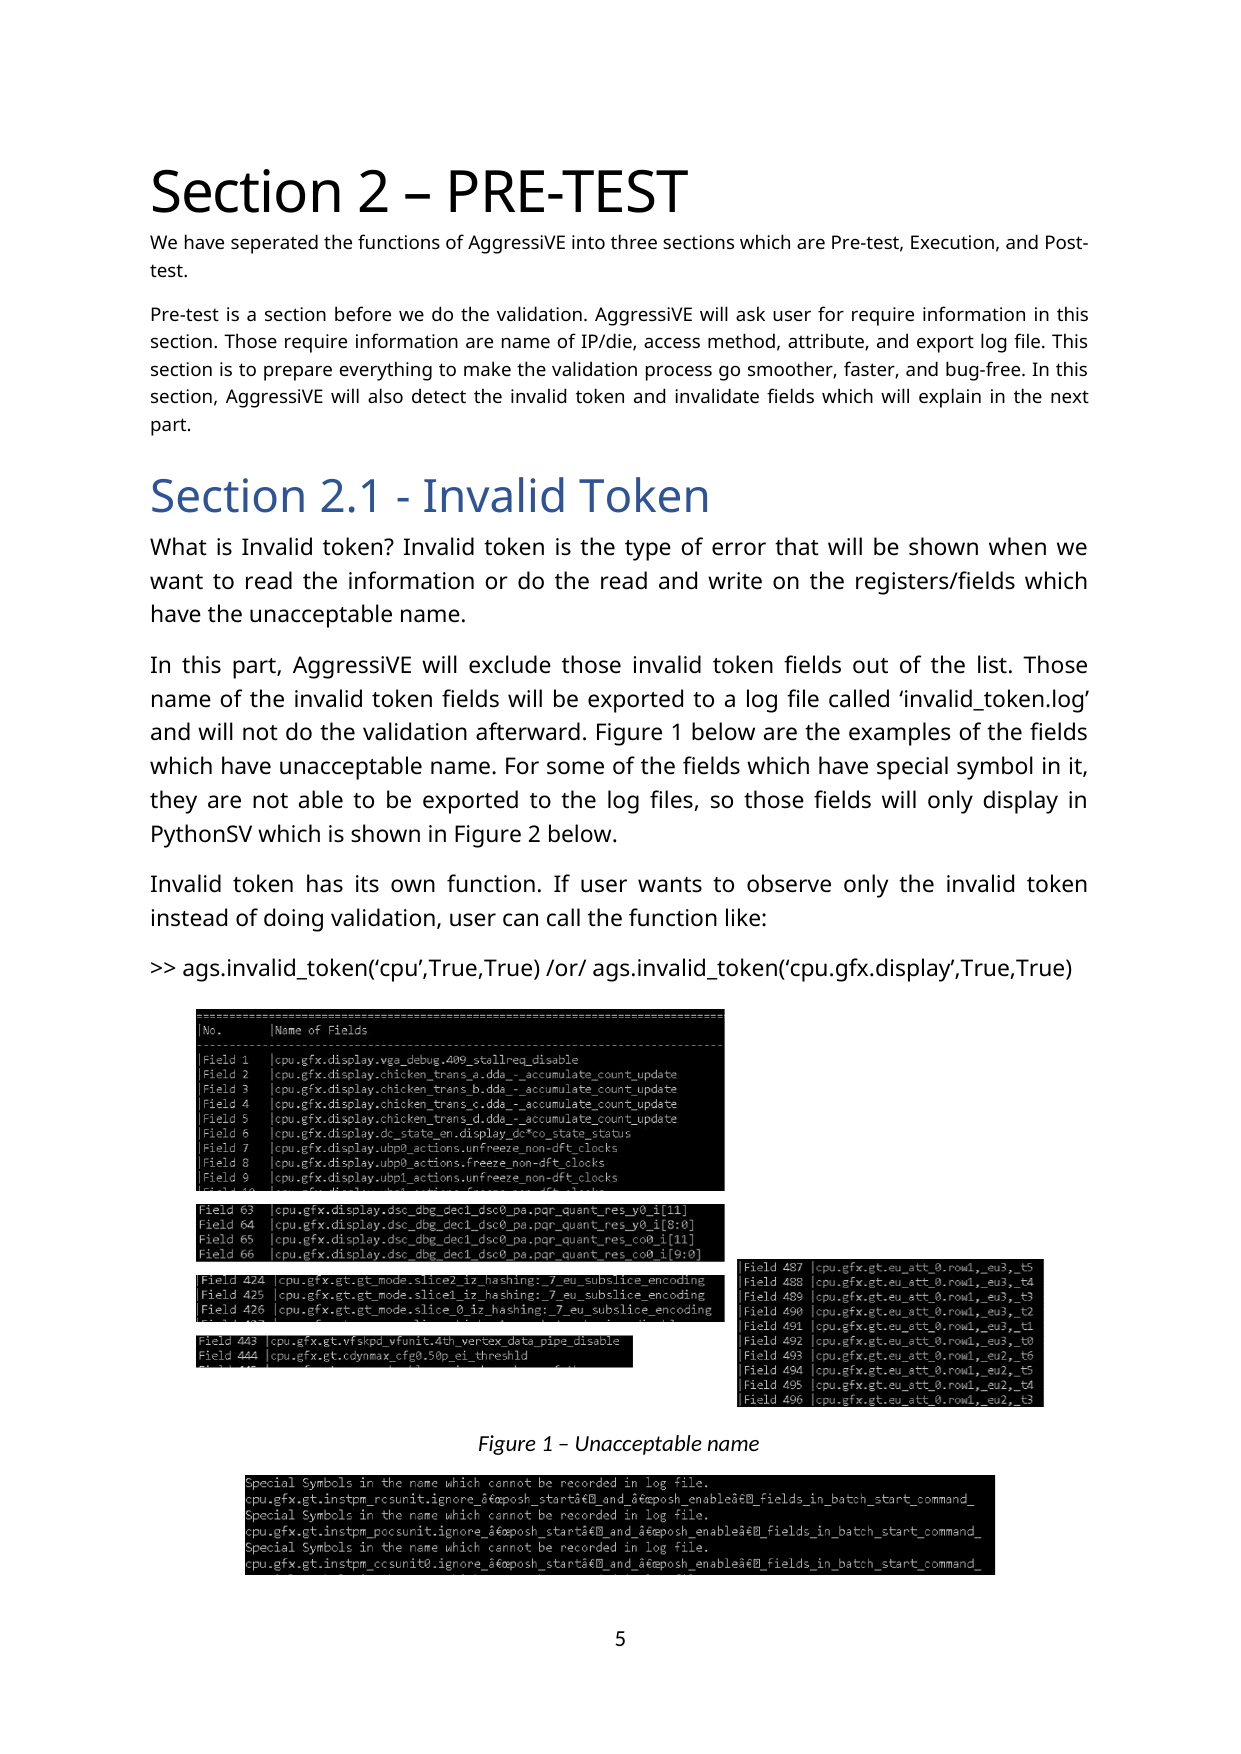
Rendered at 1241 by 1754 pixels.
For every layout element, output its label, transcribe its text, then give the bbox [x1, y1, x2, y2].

text Figure 1 – Unacceptable name [150, 1429, 1090, 1457]
picture [191, 1002, 1049, 1411]
picture [245, 1475, 995, 1575]
text We have seperated the functions of AggressiVE into three sections which are Pre-test, Execution, and Post-test. [150, 229, 1090, 282]
subtitle Section 2.1 - Invalid Token [150, 464, 1090, 526]
text Invalid token has its own function. If user wants to observe only the invalid token instead of doing validation, user can call the function like: [150, 868, 1090, 933]
text What is Invalid token? Invalid token is the type of error that will be shown when we want to read the information or do the read and write on the registers/fields which have the unacceptable name. [150, 531, 1090, 630]
text >> ags.invalid_token(‘cpu’,True,True) /or/ ags.invalid_token(‘cpu.gfx.display’,True,True) [150, 952, 1090, 983]
title Section 2 – PRE-TEST [150, 150, 1090, 229]
text Pre-test is a section before we do the validation. AggressiVE will ask user for require information in this section. Those require information are name of IP/die, access method, attribute, and export log file. This section is to prepare everything to make the validation process go smoother, faster, and bug-free. In this section, AggressiVE will also detect the invalid token and invalidate fields which will explain in the next part. [150, 301, 1090, 437]
text In this part, AggressiVE will exclude those invalid token fields out of the list. Those name of the invalid token fields will be exported to a log file called ‘invalid_token.log’ and will not do the validation afterward. Figure 1 below are the examples of the fields which have unacceptable name. For some of the fields which have special symbol in it, they are not able to be exported to the log files, so those fields will only display in PythonSV which is shown in Figure 2 below. [150, 649, 1090, 849]
